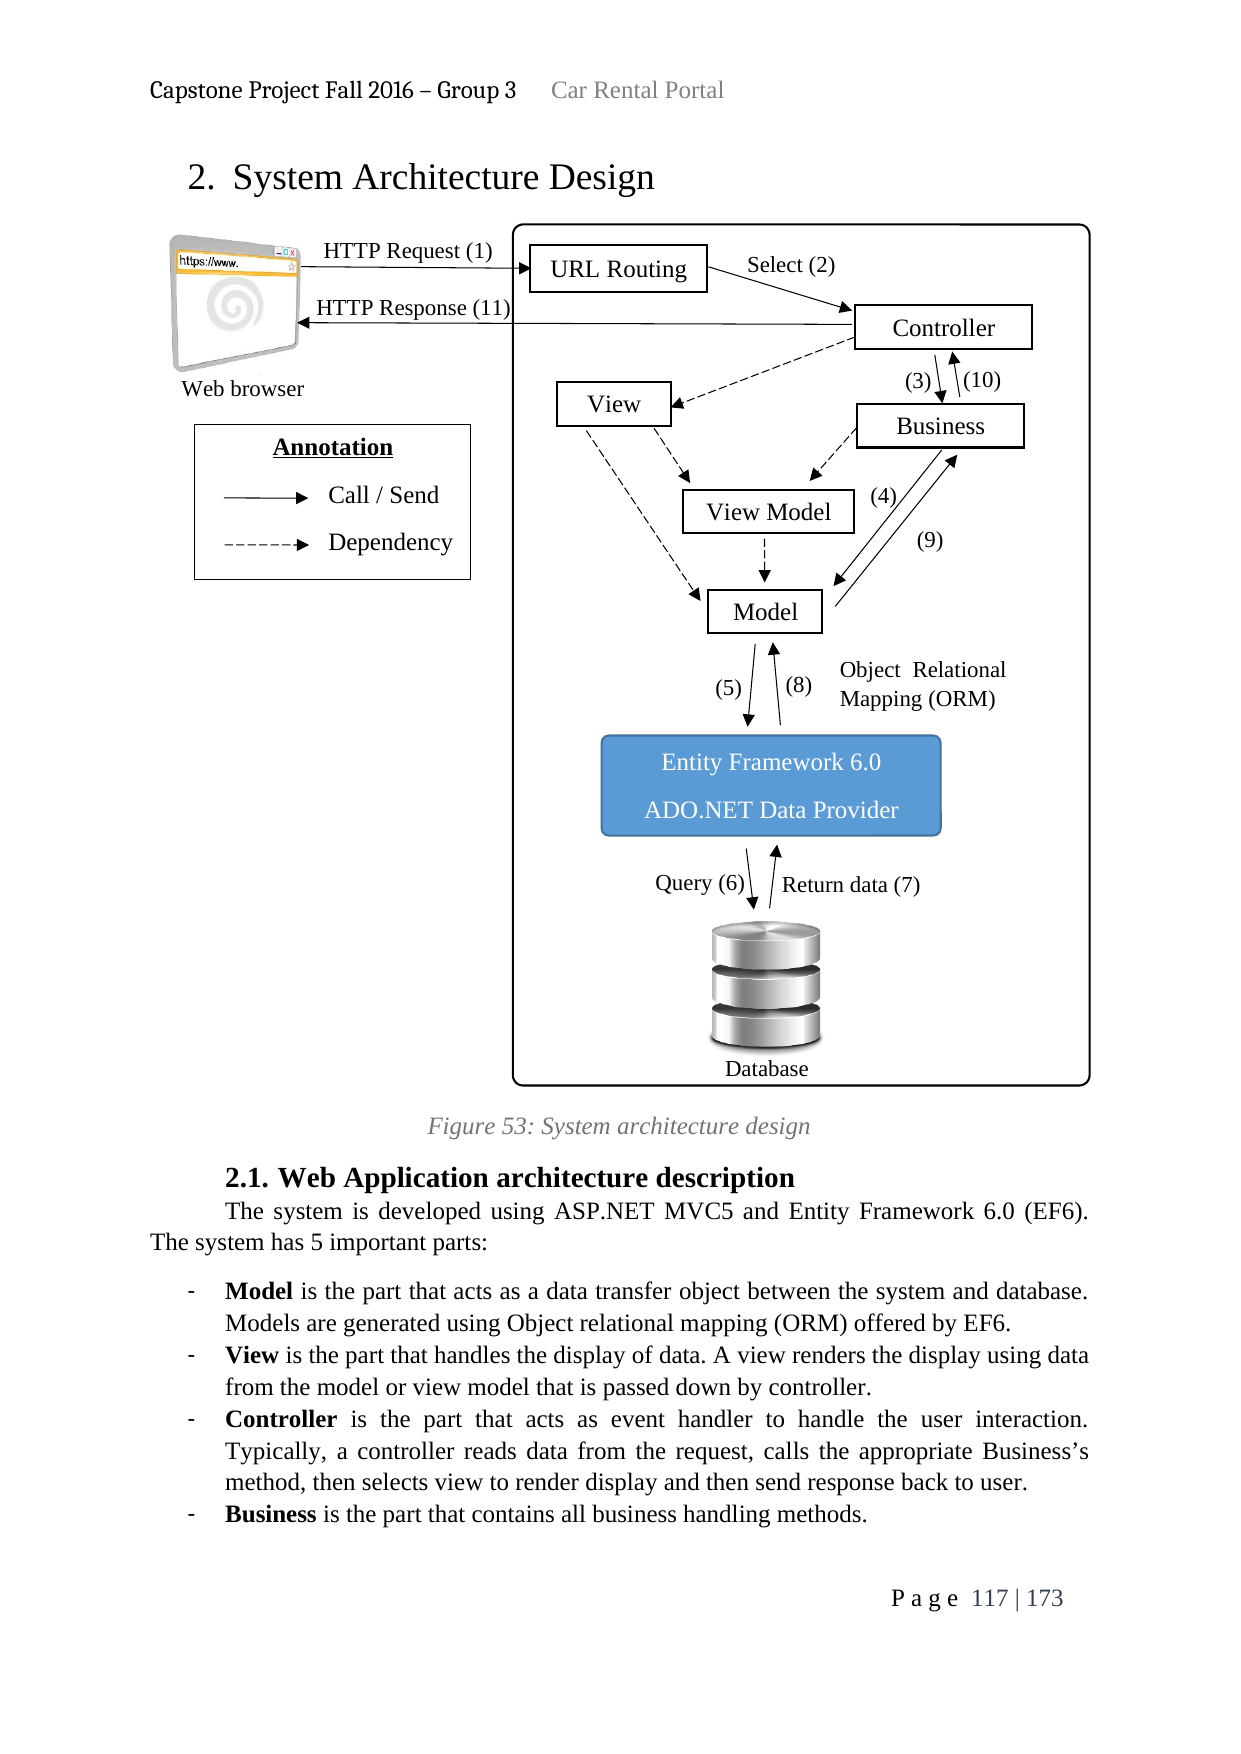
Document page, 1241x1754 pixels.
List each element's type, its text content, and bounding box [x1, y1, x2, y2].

text Figure 53: System architecture design [150, 1111, 1090, 1139]
list Controller is the part that acts as event handler to handle the user interaction. Typically, a controller reads data from the request, calls the appropriate Business’s method, then selects view to render display and then send response back to user. [187, 1403, 1090, 1496]
list Model is the part that acts as a data transfer object between the system and database. Models are generated using Object relational mapping (ORM) offered by EF6. [187, 1275, 1090, 1337]
table_header [150, 201, 1110, 1111]
list Business is the part that contains all business handling methods. [187, 1498, 1090, 1528]
text The system is developed using ASP.NET MVC5 and Entity Framework 6.0 (EF6). The system has 5 important parts: [150, 1196, 1090, 1256]
picture [697, 921, 834, 1058]
list View is the part that handles the display of data. A view renders the display using data from the model or view model that is passed down by controller. [187, 1339, 1090, 1401]
subtitle Web Application architecture description [225, 1160, 1090, 1194]
subtitle System Architecture Design [187, 154, 1090, 197]
picture [161, 229, 309, 377]
